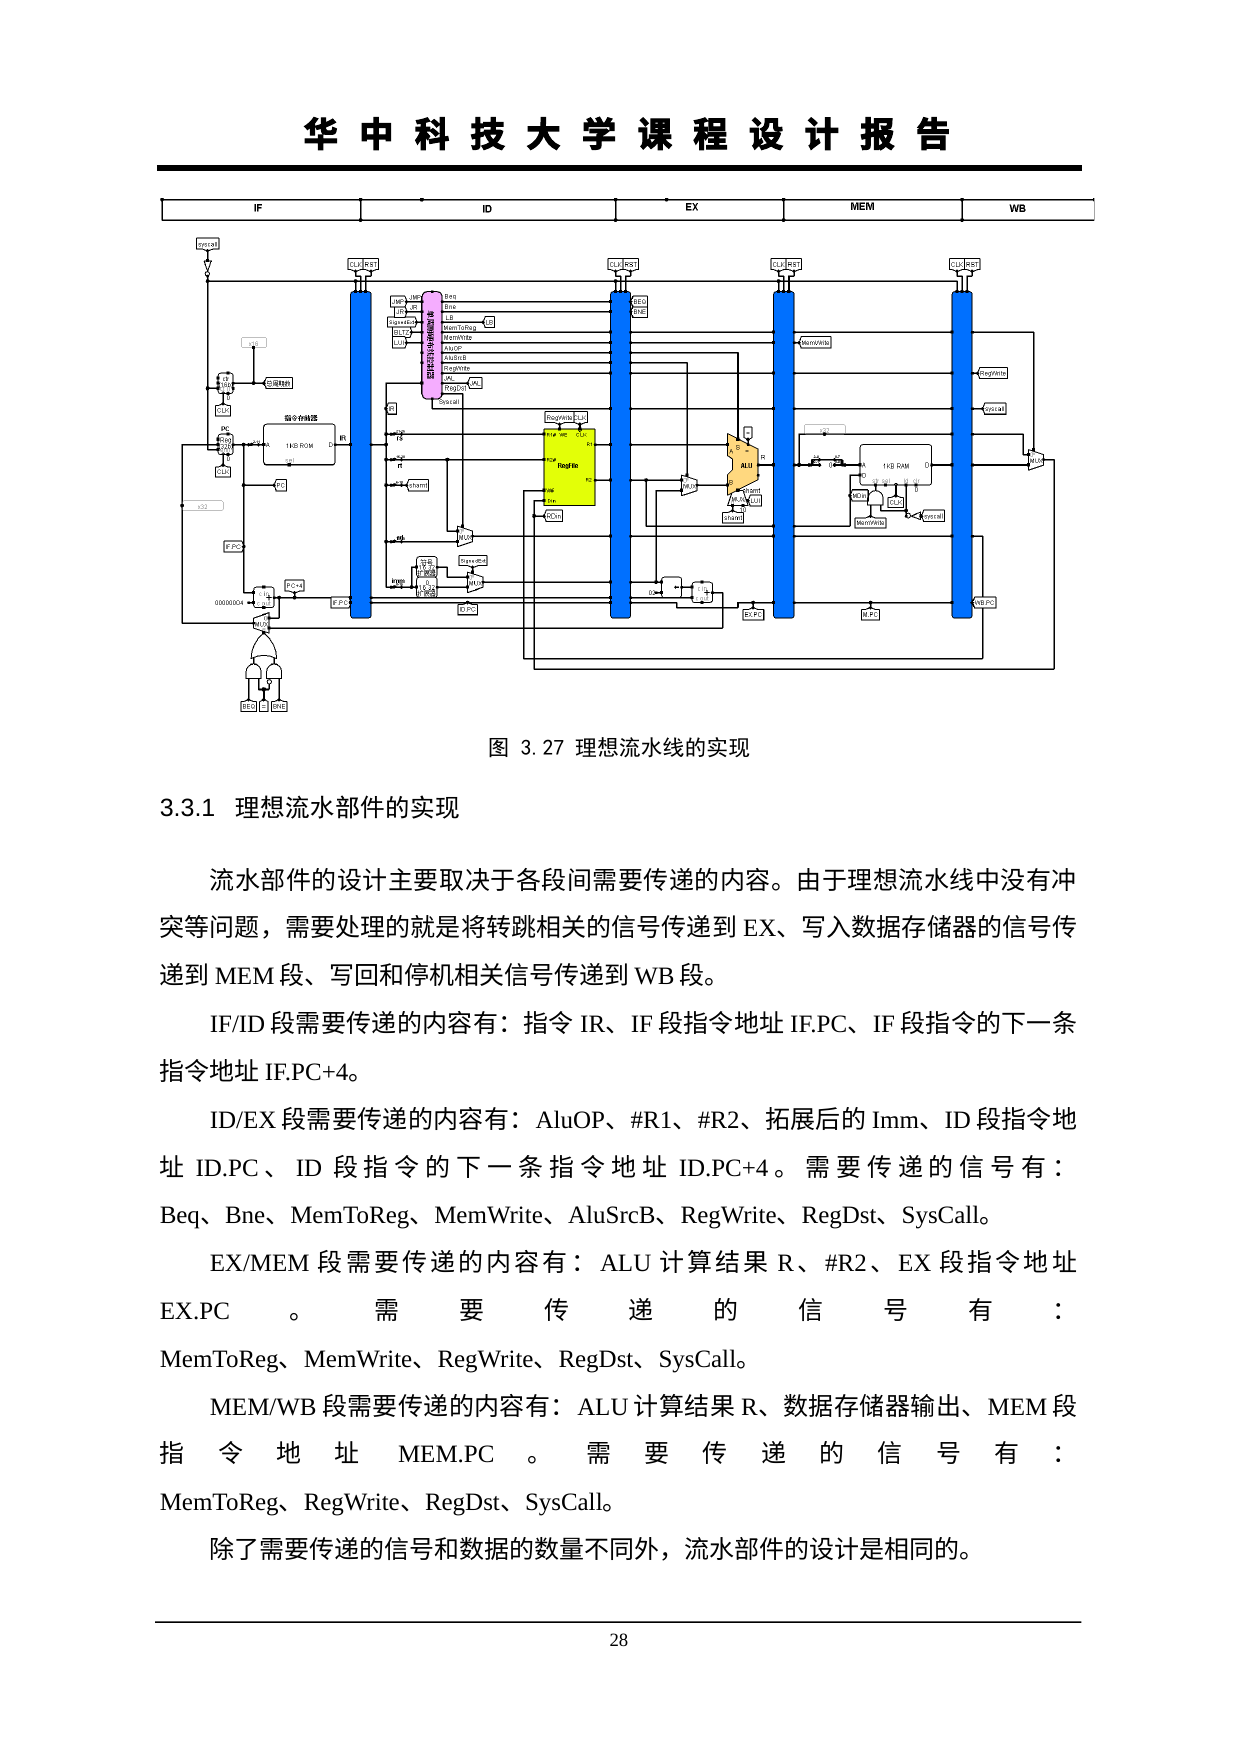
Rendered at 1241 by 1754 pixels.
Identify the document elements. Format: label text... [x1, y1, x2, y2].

picture [159, 198, 1095, 714]
text 除了需要传递的信号和数据的数量不同外，流水部件的设计是相同的。 [159, 1524, 1078, 1572]
text EX/MEM段需要传递的内容有：ALU计算结果R、#R2、EX段指令地址EX.PC。需要传递的信号有： MemToReg、MemWrite、RegWrite、RegDst、SysCall。 [159, 1237, 1078, 1380]
text IF/ID段需要传递的内容有：指令IR、IF段指令地址IF.PC、IF段指令的下一条指令地址IF.PC+4。 [159, 998, 1078, 1093]
subtitle 理想流水部件的实现 [159, 783, 1078, 831]
text ID/EX段需要传递的内容有：AluOP、#R1、#R2、拓展后的Imm、ID段指令地址ID.PC、ID段指令的下一条指令地址ID.PC+4。需要传递的信号有：Beq、Bne、MemToReg、MemWrite、AluSrcB、RegWrite、RegDst、SysCall。 [159, 1093, 1078, 1237]
text MEM/WB段需要传递的内容有：ALU计算结果R、数据存储器输出、MEM段指令地址MEM.PC。需要传递的信号有： MemToReg、RegWrite、RegDst、SysCall。 [159, 1380, 1078, 1524]
text 流水部件的设计主要取决于各段间需要传递的内容。由于理想流水线中没有冲突等问题，需要处理的就是将转跳相关的信号传递到EX、写入数据存储器的信号传递到MEM段、写回和停机相关信号传递到WB段。 [159, 854, 1078, 998]
